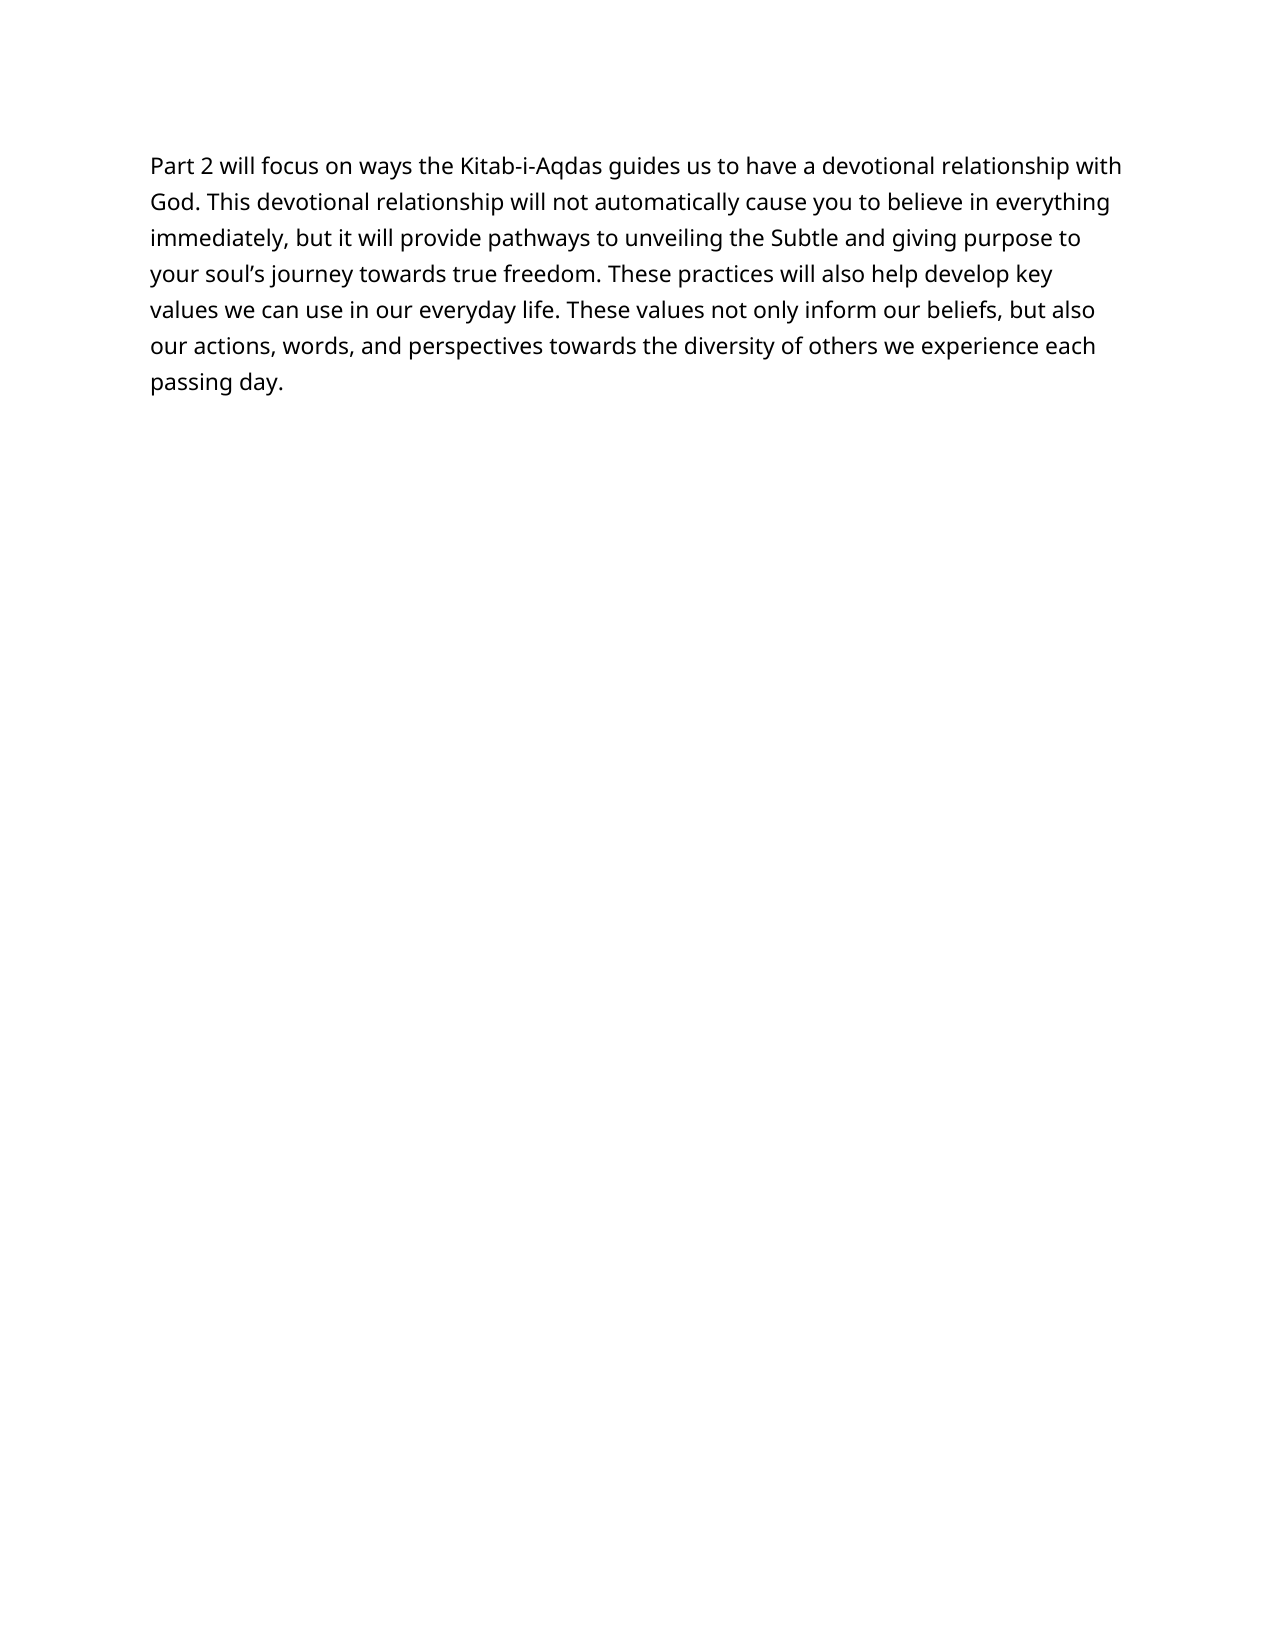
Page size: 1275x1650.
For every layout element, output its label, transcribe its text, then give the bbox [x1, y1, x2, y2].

text Part 2 will focus on ways the Kitab-i-Aqdas guides us to have a devotional relationship with God. This devotional relationship will not automatically cause you to believe in everything immediately, but it will provide pathways to unveiling the Subtle and giving purpose to your soul’s journey towards true freedom. These practices will also help develop key values we can use in our everyday life. These values not only inform our beliefs, but also our actions, words, and perspectives towards the diversity of others we experience each passing day. [150, 150, 1125, 397]
